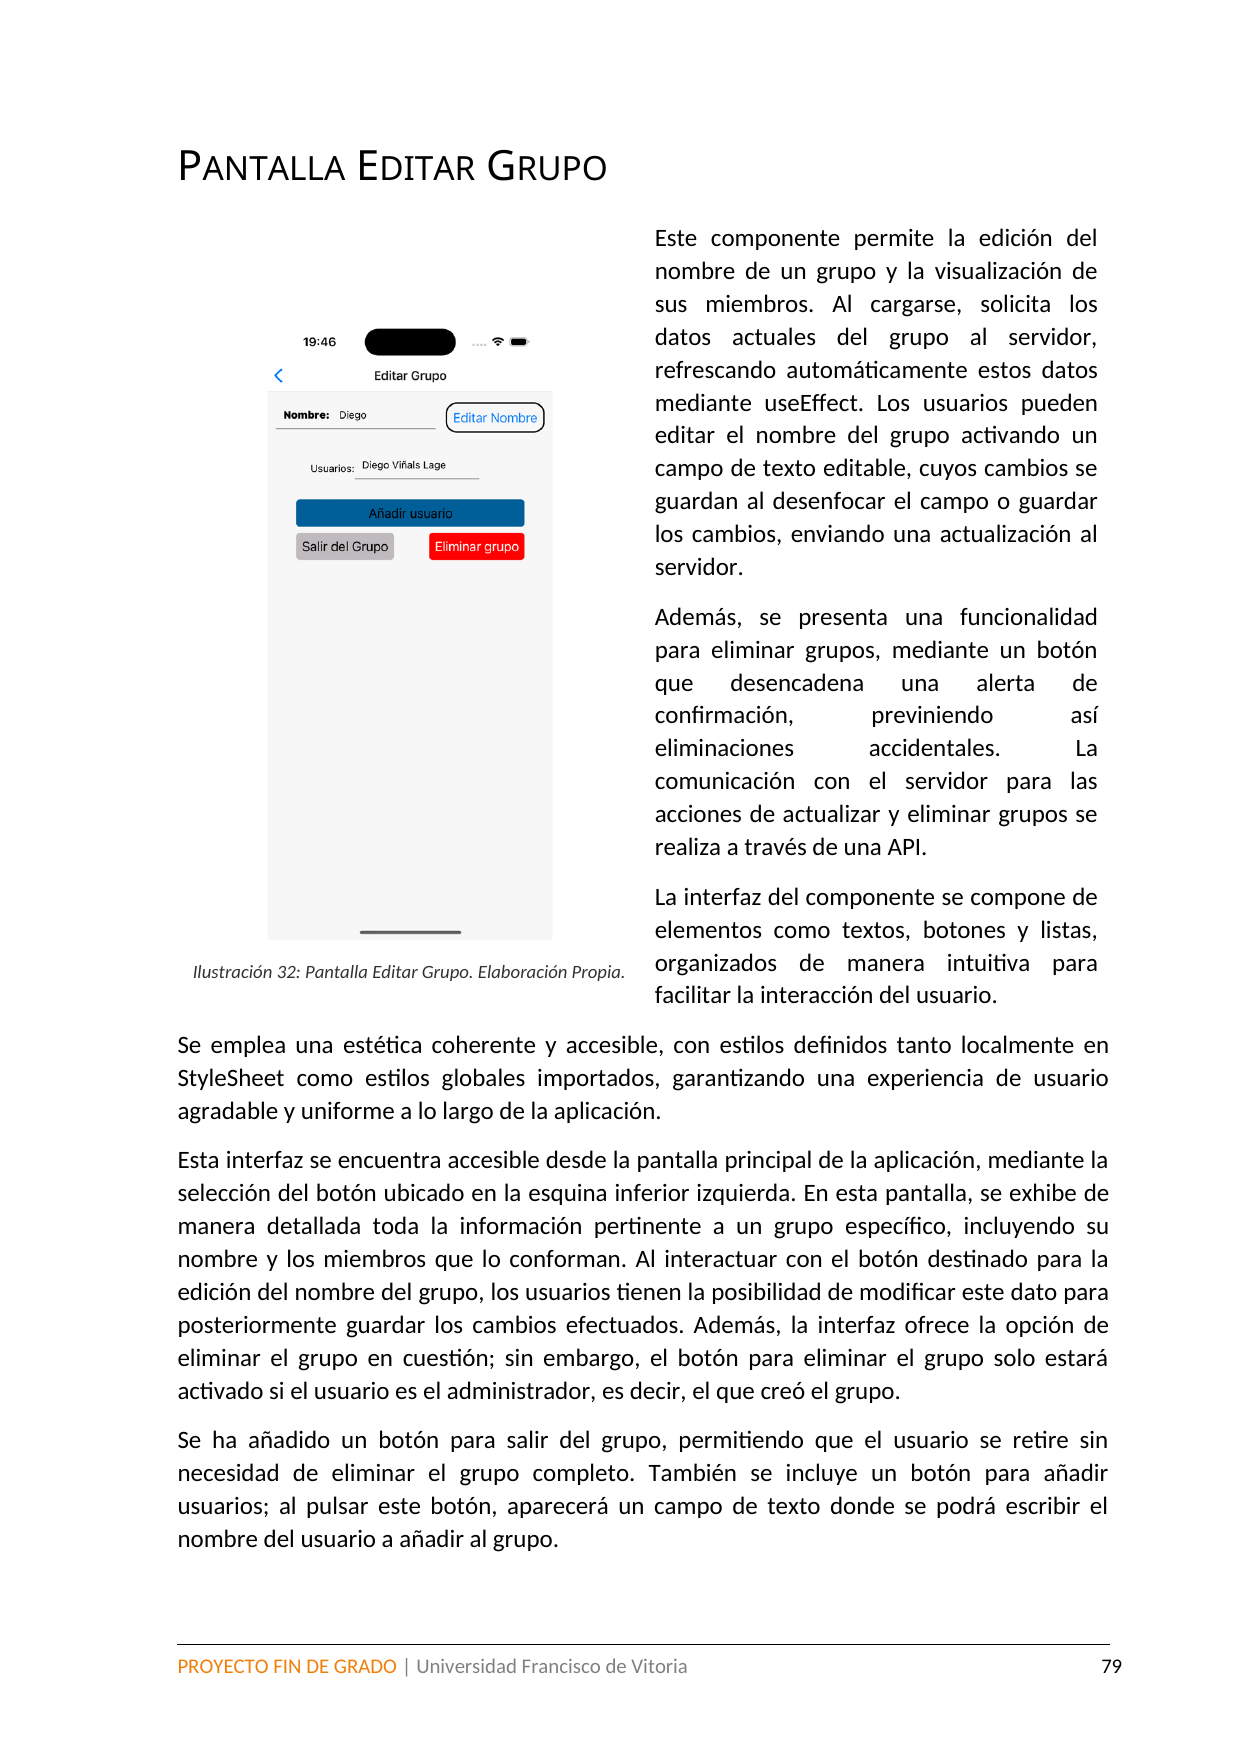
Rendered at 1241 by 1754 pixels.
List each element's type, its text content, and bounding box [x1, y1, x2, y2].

picture [267, 321, 553, 940]
text Se emplea una estética coherente y accesible, con estilos definidos tanto localmente en StyleSheet como estilos globales importados, garantizando una experiencia de usuario agradable y uniforme a lo largo de la aplicación. [177, 1029, 1110, 1125]
subtitle Pantalla Editar Grupo [177, 136, 1110, 193]
text Se ha añadido un botón para salir del grupo, permitiendo que el usuario se retire sin necesidad de eliminar el grupo completo. También se incluye un botón para añadir usuarios; al pulsar este botón, aparecerá un campo de texto donde se podrá escribir el nombre del usuario a añadir al grupo. [177, 1424, 1110, 1554]
text Esta interfaz se encuentra accesible desde la pantalla principal de la aplicación, mediante la selección del botón ubicado en la esquina inferior izquierda. En esta pantalla, se exhibe de manera detallada toda la información pertinente a un grupo específico, incluyendo su nombre y los miembros que lo conforman. Al interactuar con el botón destinado para la edición del nombre del grupo, los usuarios tienen la posibilidad de modificar este dato para posteriormente guardar los cambios efectuados. Además, la interfaz ofrece la opción de eliminar el grupo en cuestión; sin embargo, el botón para eliminar el grupo solo estará activado si el usuario es el administrador, es decir, el que creó el grupo. [177, 1144, 1110, 1405]
table_header Ilustración 32: Pantalla Editar Grupo. Elaboración Propia. [177, 222, 643, 1029]
table_header Este componente permite la edición del nombre de un grupo y la visualización de sus miembros. Al cargarse, solicita los datos actuales del grupo al servidor, refrescando automáticamente estos datos mediante useEffect. Los usuarios pueden editar el nombre del grupo activando un campo de texto editable, cuyos cambios se guardan al desenfocar el campo o guardar los cambios, enviando una actualización al servidor. Además, se presenta una funcionalidad para eliminar grupos, mediante un botón que desencadena una alerta de confirmación, previniendo así eliminaciones accidentales. La comunicación con el servidor para las acciones de actualizar y eliminar grupos se realiza a través de una API. La interfaz del componente se compone de elementos como textos, botones y listas, organizados de manera intuitiva para facilitar la interacción del usuario. [643, 222, 1109, 1029]
